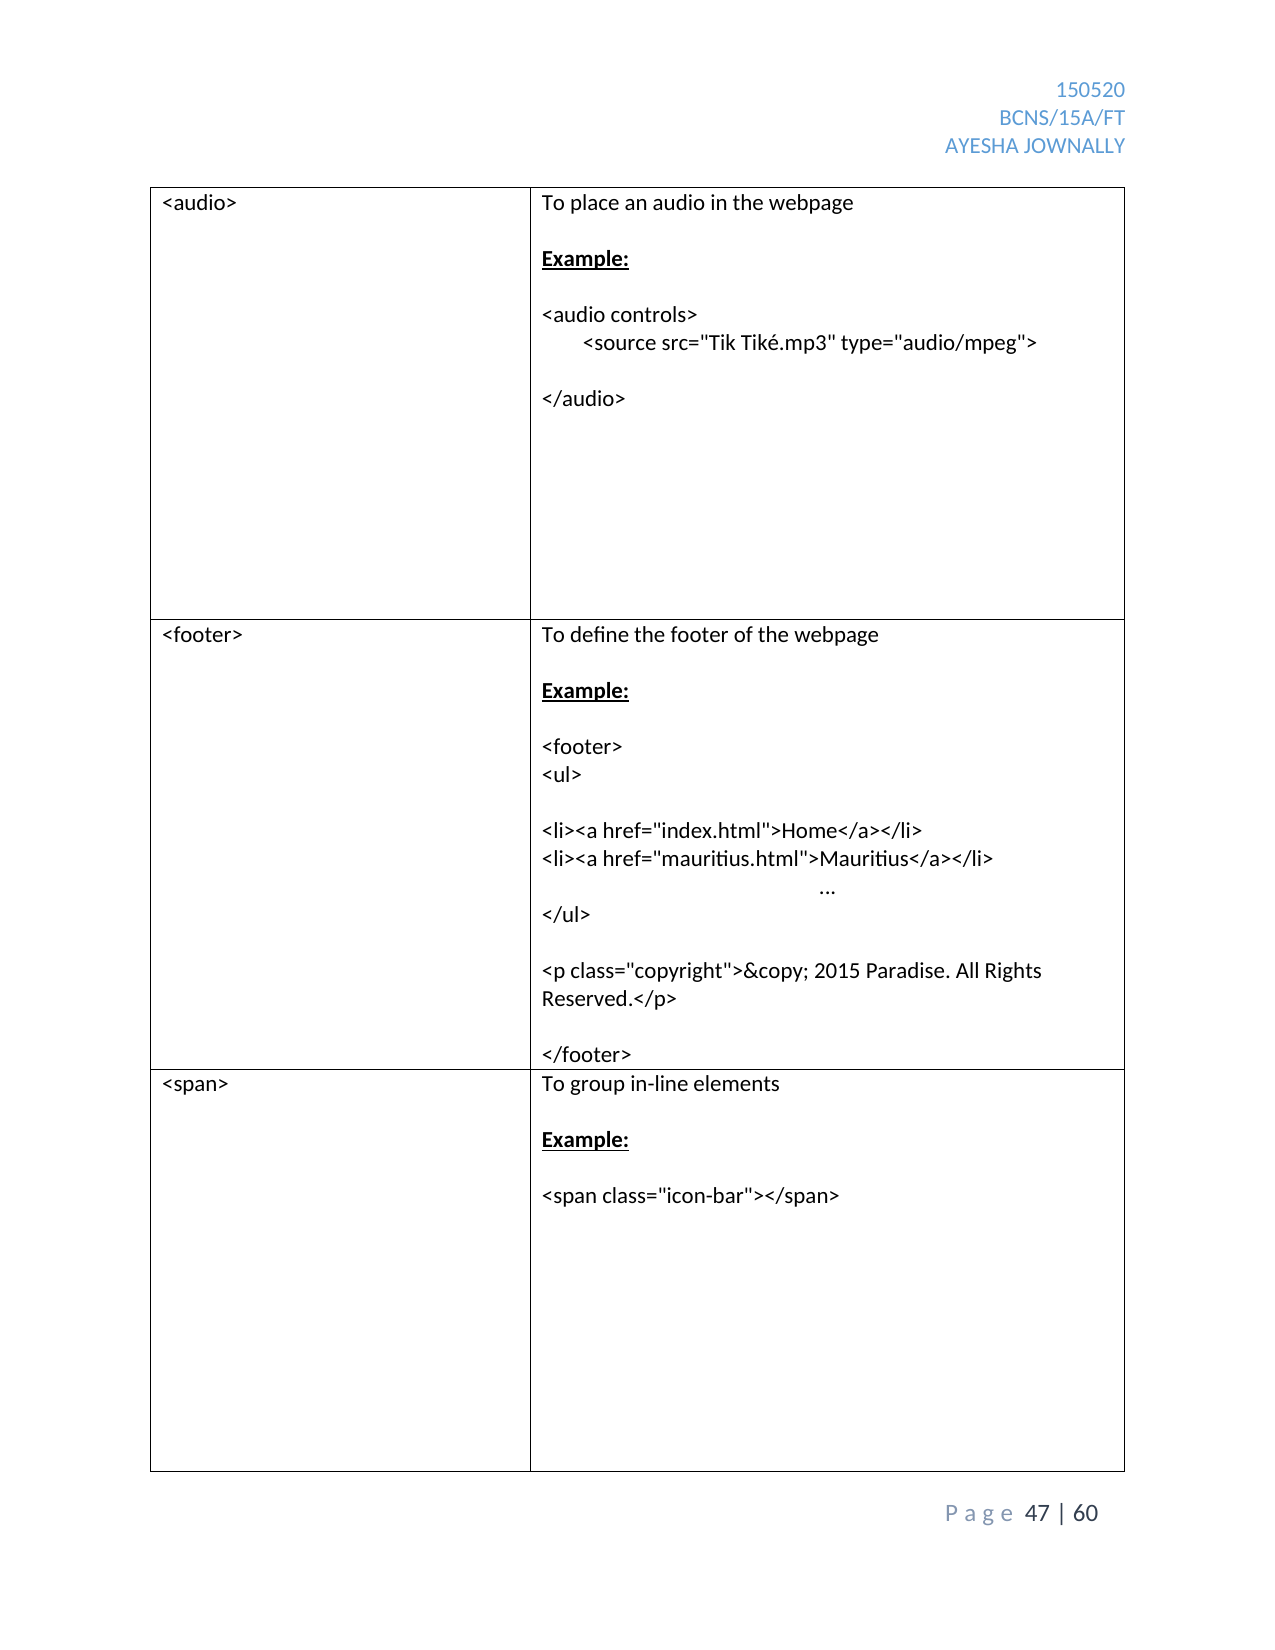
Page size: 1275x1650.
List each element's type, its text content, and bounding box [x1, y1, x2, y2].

table_cell <audio> [151, 188, 530, 619]
table_cell <footer> [151, 620, 530, 1068]
table_cell <span> [151, 1070, 530, 1471]
table_cell To group in-line elements Example: <span class="icon-bar"></span> [531, 1070, 1124, 1471]
table_cell To define the footer of the webpage Example: <footer> <ul> <li><a href="index.html">Home</a></li> <li><a href="mauritius.html">Mauritius</a></li> ... </ul> <p class="copyright">&copy; 2015 Paradise. All Rights Reserved.</p> </footer> [531, 620, 1124, 1068]
table_cell To place an audio in the webpage Example: <audio controls> <source src="Tik Tiké.mp3" type="audio/mpeg"> </audio> [531, 188, 1124, 619]
